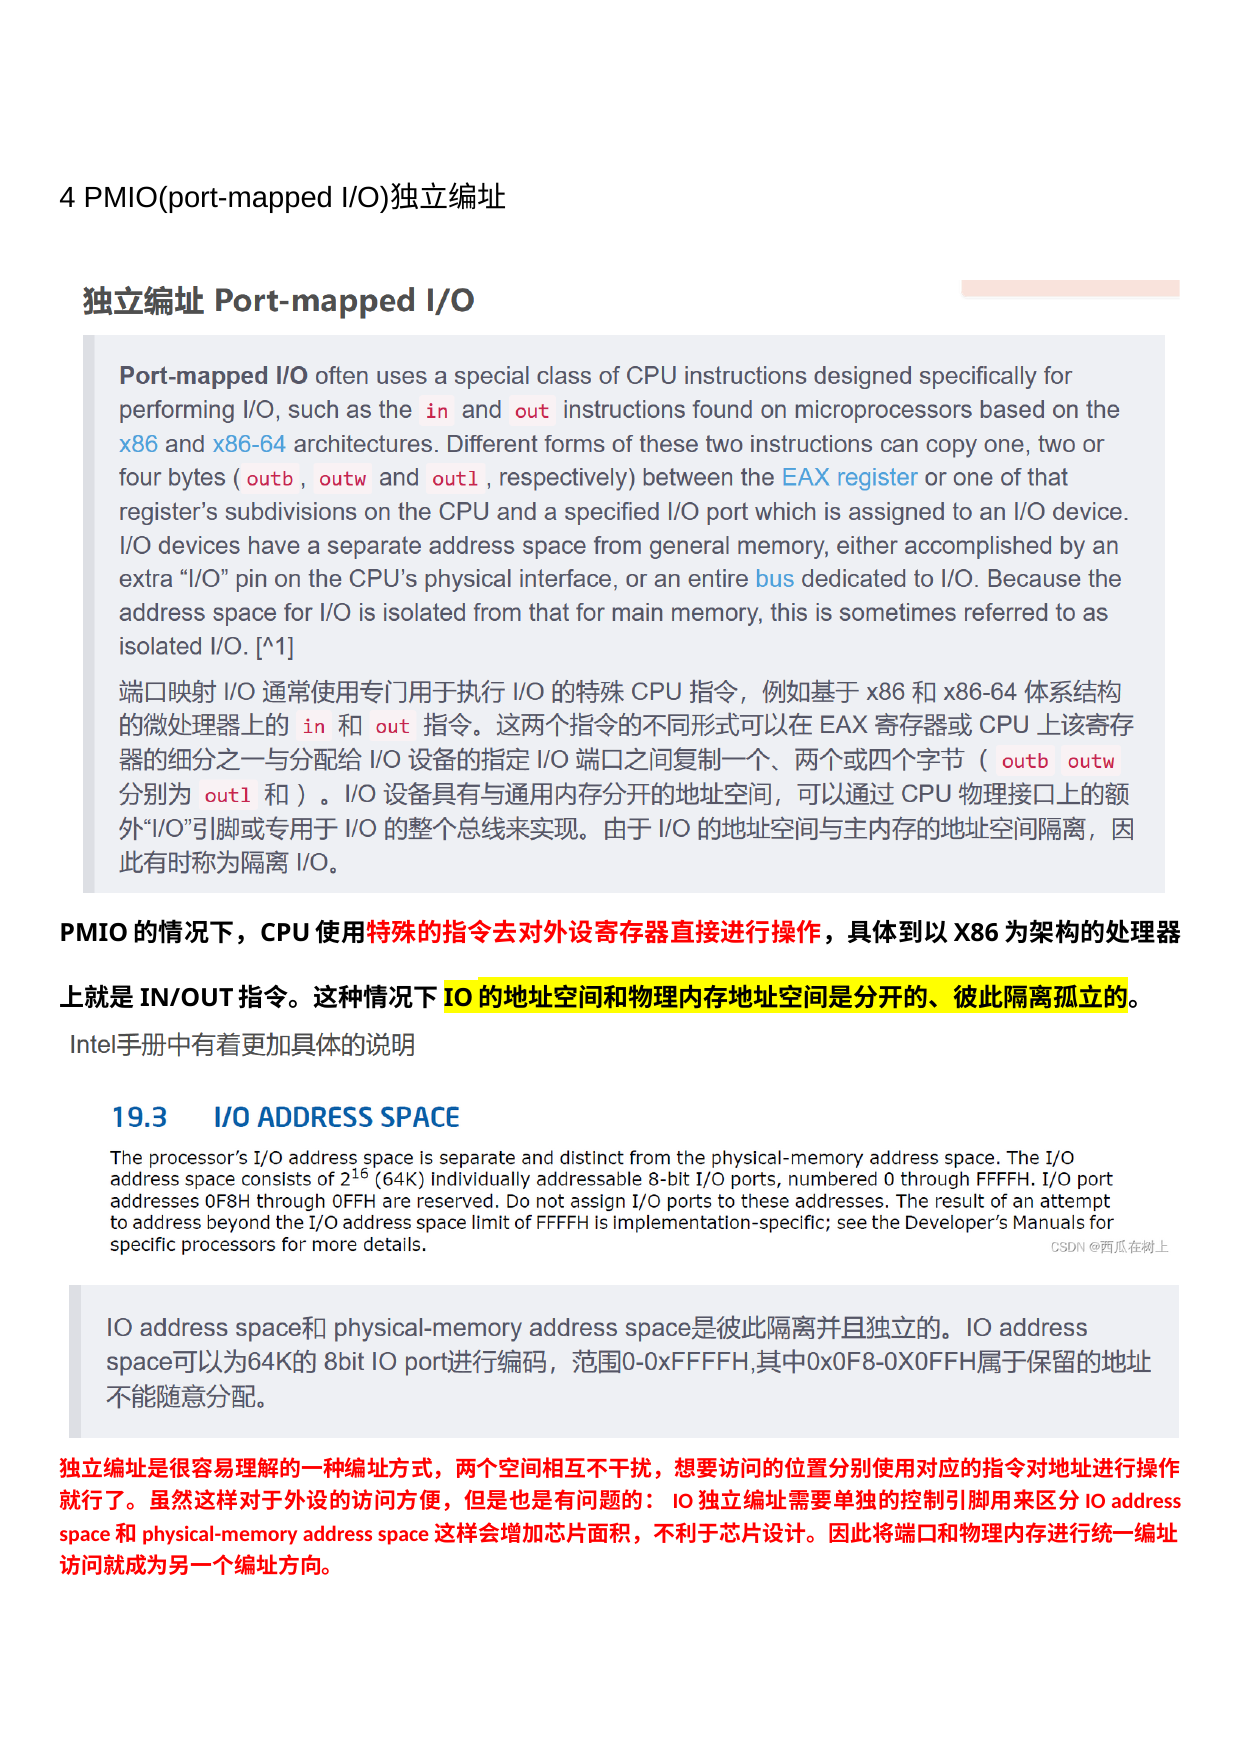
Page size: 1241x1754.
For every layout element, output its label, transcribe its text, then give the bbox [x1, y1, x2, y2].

picture [59, 1027, 1181, 1443]
text 独立编址是很容易理解的一种编址方式，两个空间相互不干扰，想要访问的位置分别使用对应的指令对地址进行操作就行了。虽然这样对于外设的访问方便，但是也是有问题的： IO独立编址需要单独的控制引脚用来区分IO address space和 physical-memory address space 这样会增加芯片面积，不利于芯片设计。因此将端口和物理内存进行统一编址访问就成为另一个编址方向。 [59, 1450, 1181, 1580]
subtitle 4 PMIO(port-mapped I/O)独立编址 [59, 162, 1181, 227]
picture [59, 280, 1180, 893]
text PMIO的情况下，CPU使用特殊的指令去对外设寄存器直接进行操作，具体到以X86为架构的处理器上就是 IN/OUT指令。这种情况下IO的地址空间和物理内存地址空间是分开的、彼此隔离孤立的。 [59, 898, 1181, 1027]
